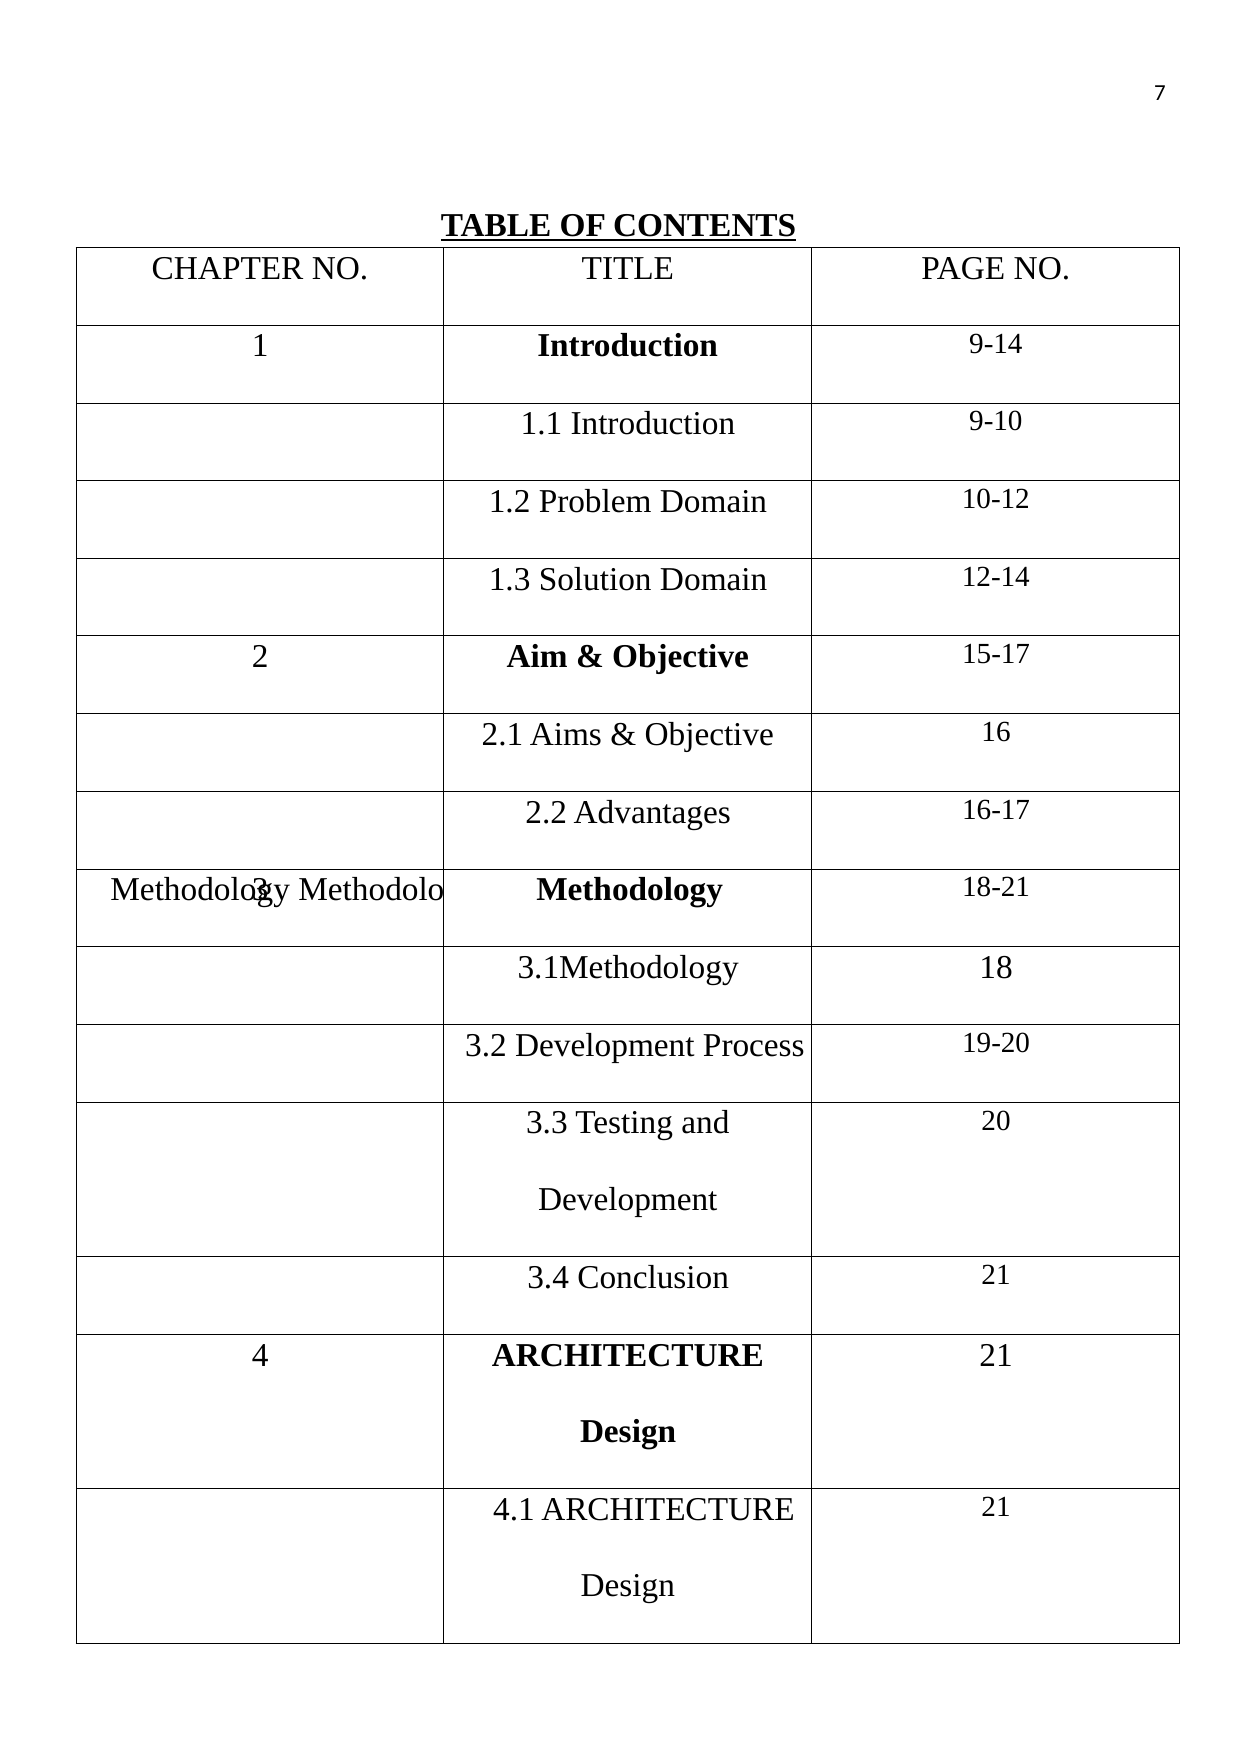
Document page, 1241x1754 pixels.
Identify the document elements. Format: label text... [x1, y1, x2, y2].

table_cell 15-17 [812, 636, 1179, 713]
table_cell 19-20 [812, 1025, 1179, 1102]
table_cell M Methodology Methodolo Methodology [444, 870, 811, 946]
table_cell 9-10 [812, 404, 1179, 480]
table_cell 18 [812, 947, 1179, 1024]
table_cell [77, 1257, 443, 1334]
table_cell [77, 1103, 443, 1256]
table_cell ARCHITECTURE Design [444, 1335, 811, 1488]
table_cell 3.4 Conclusion [444, 1257, 811, 1334]
table_cell [77, 404, 443, 480]
table_cell [77, 1489, 443, 1643]
table_cell 1 [77, 326, 443, 402]
table_cell 1.3 Solution Domain [444, 559, 811, 635]
table_header CHAPTER NO. [77, 248, 443, 325]
table_cell 3.1Methodology [444, 947, 811, 1024]
table_cell 4 [77, 1335, 443, 1488]
table_cell 21 [812, 1335, 1179, 1488]
table_cell 21 [812, 1257, 1179, 1334]
table_cell 3.2 Development Process [444, 1025, 811, 1102]
table_cell [77, 559, 443, 635]
table_cell 1.2 Problem Domain [444, 481, 811, 558]
table_header PAGE NO. [812, 248, 1179, 325]
table_cell [77, 714, 443, 791]
table_cell 3.3 Testing and Development [444, 1103, 811, 1256]
table_header TITLE [444, 248, 811, 325]
table_cell [77, 947, 443, 1024]
text TABLE OF CONTENTS [441, 206, 1172, 244]
table_cell 12-14 [812, 559, 1179, 635]
table_cell 16-17 [812, 792, 1179, 868]
table_cell [77, 792, 443, 868]
table_cell 9-14 [812, 326, 1179, 402]
table_cell 2.1 Aims & Objective [444, 714, 811, 791]
table_cell 1.1 Introduction [444, 404, 811, 480]
table_cell 18-21 [812, 870, 1179, 946]
table_cell [77, 481, 443, 558]
table_cell 2.2 Advantages [444, 792, 811, 868]
table_cell Aim & Objective [444, 636, 811, 713]
table_cell 21 [812, 1489, 1179, 1643]
table_cell [77, 1025, 443, 1102]
table_cell 4.1 ARCHITECTURE Design [444, 1489, 811, 1643]
table_cell 20 [812, 1103, 1179, 1256]
table_cell 3 [77, 870, 443, 946]
table_cell 16 [812, 714, 1179, 791]
table_cell 10-12 [812, 481, 1179, 558]
table_cell Introduction [444, 326, 811, 402]
table_cell 2 [77, 636, 443, 713]
